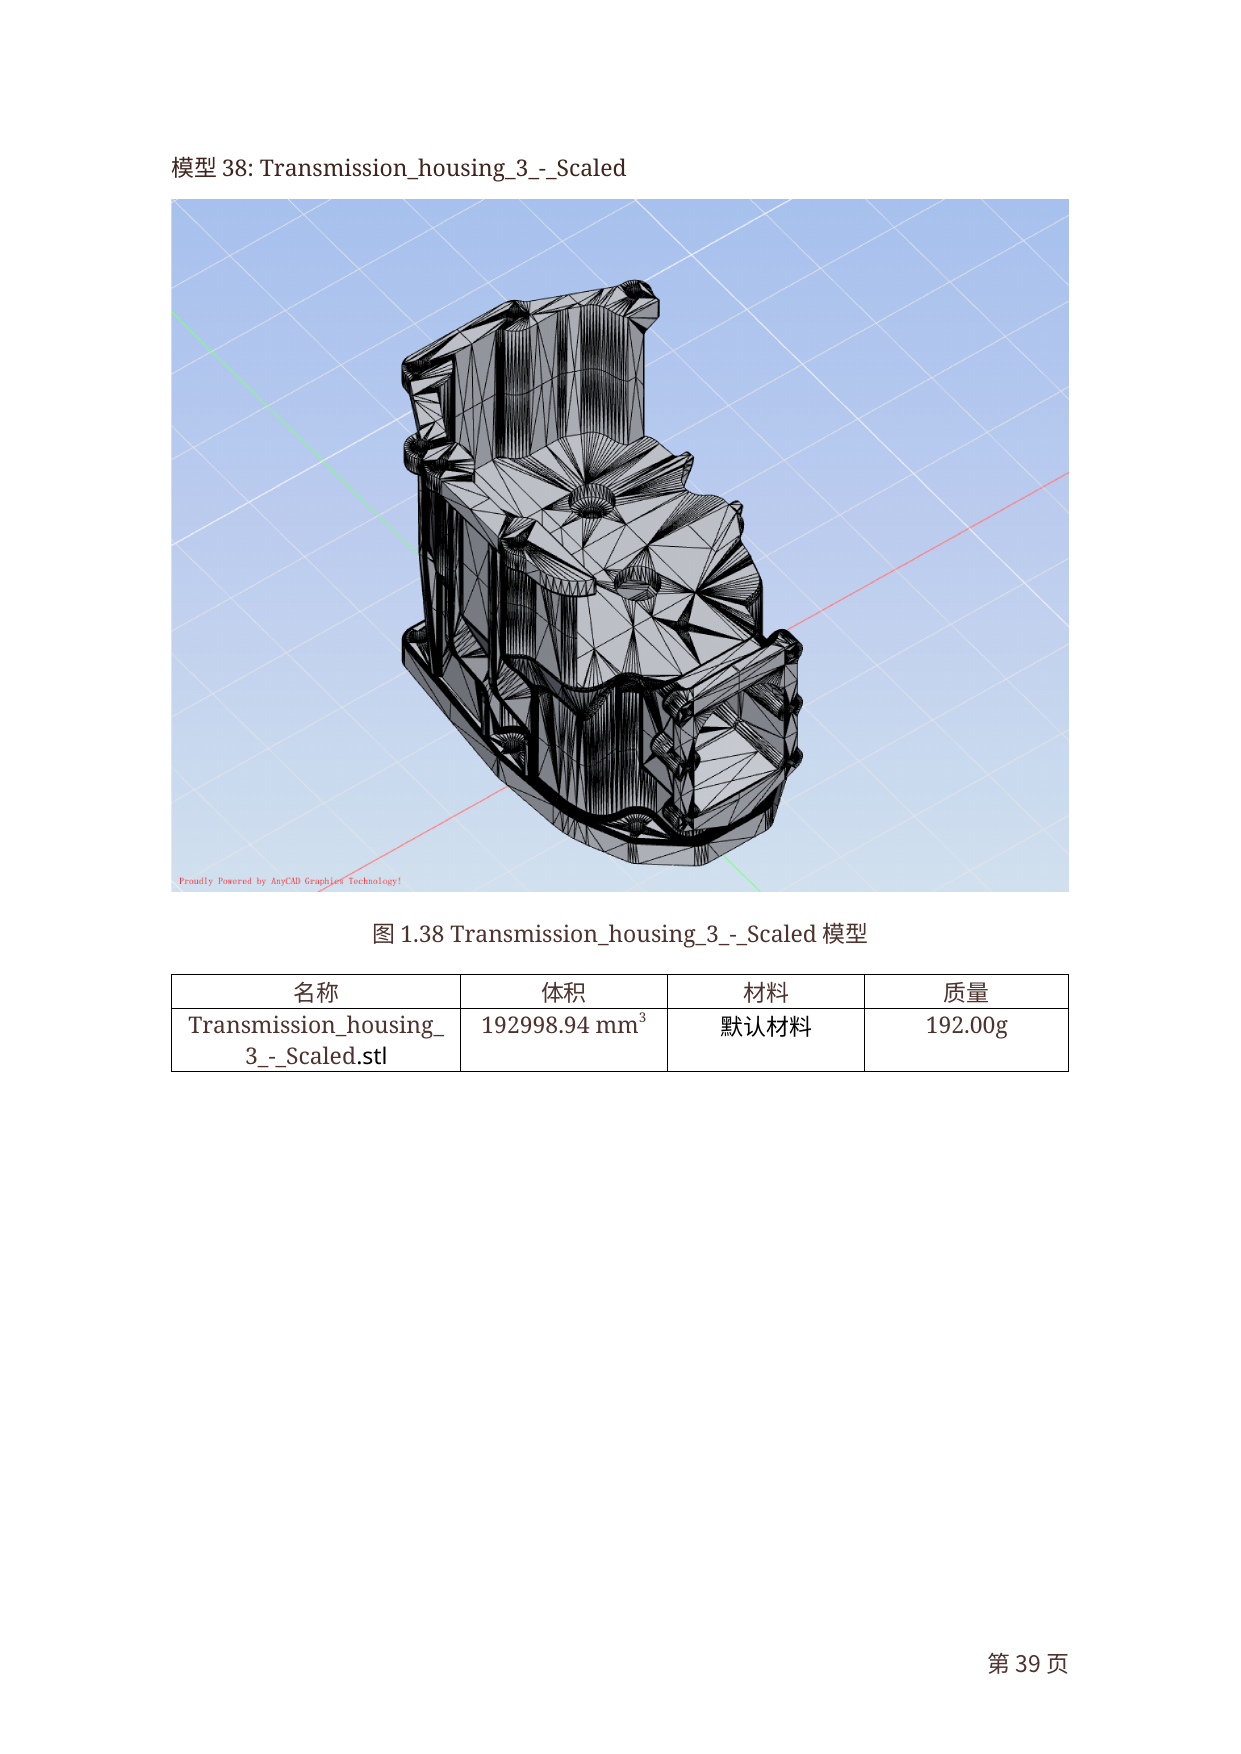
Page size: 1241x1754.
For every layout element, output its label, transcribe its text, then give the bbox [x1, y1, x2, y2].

table_header 体积 [461, 975, 667, 1008]
table_cell 默认材料 [668, 1009, 864, 1071]
picture [171, 199, 1069, 892]
table_cell 192998.94 mm3 [461, 1009, 667, 1071]
table_header 名称 [172, 975, 460, 1008]
text 图1.38 Transmission_housing_3_-_Scaled模型 [171, 916, 1069, 949]
table_header 质量 [865, 975, 1068, 1008]
table_cell 192.00g [865, 1009, 1068, 1071]
subtitle 模型38: Transmission_housing_3_-_Scaled [171, 150, 1069, 183]
table_header 材料 [668, 975, 864, 1008]
table_cell Transmission_housing_3_-_Scaled.stl [172, 1009, 460, 1071]
